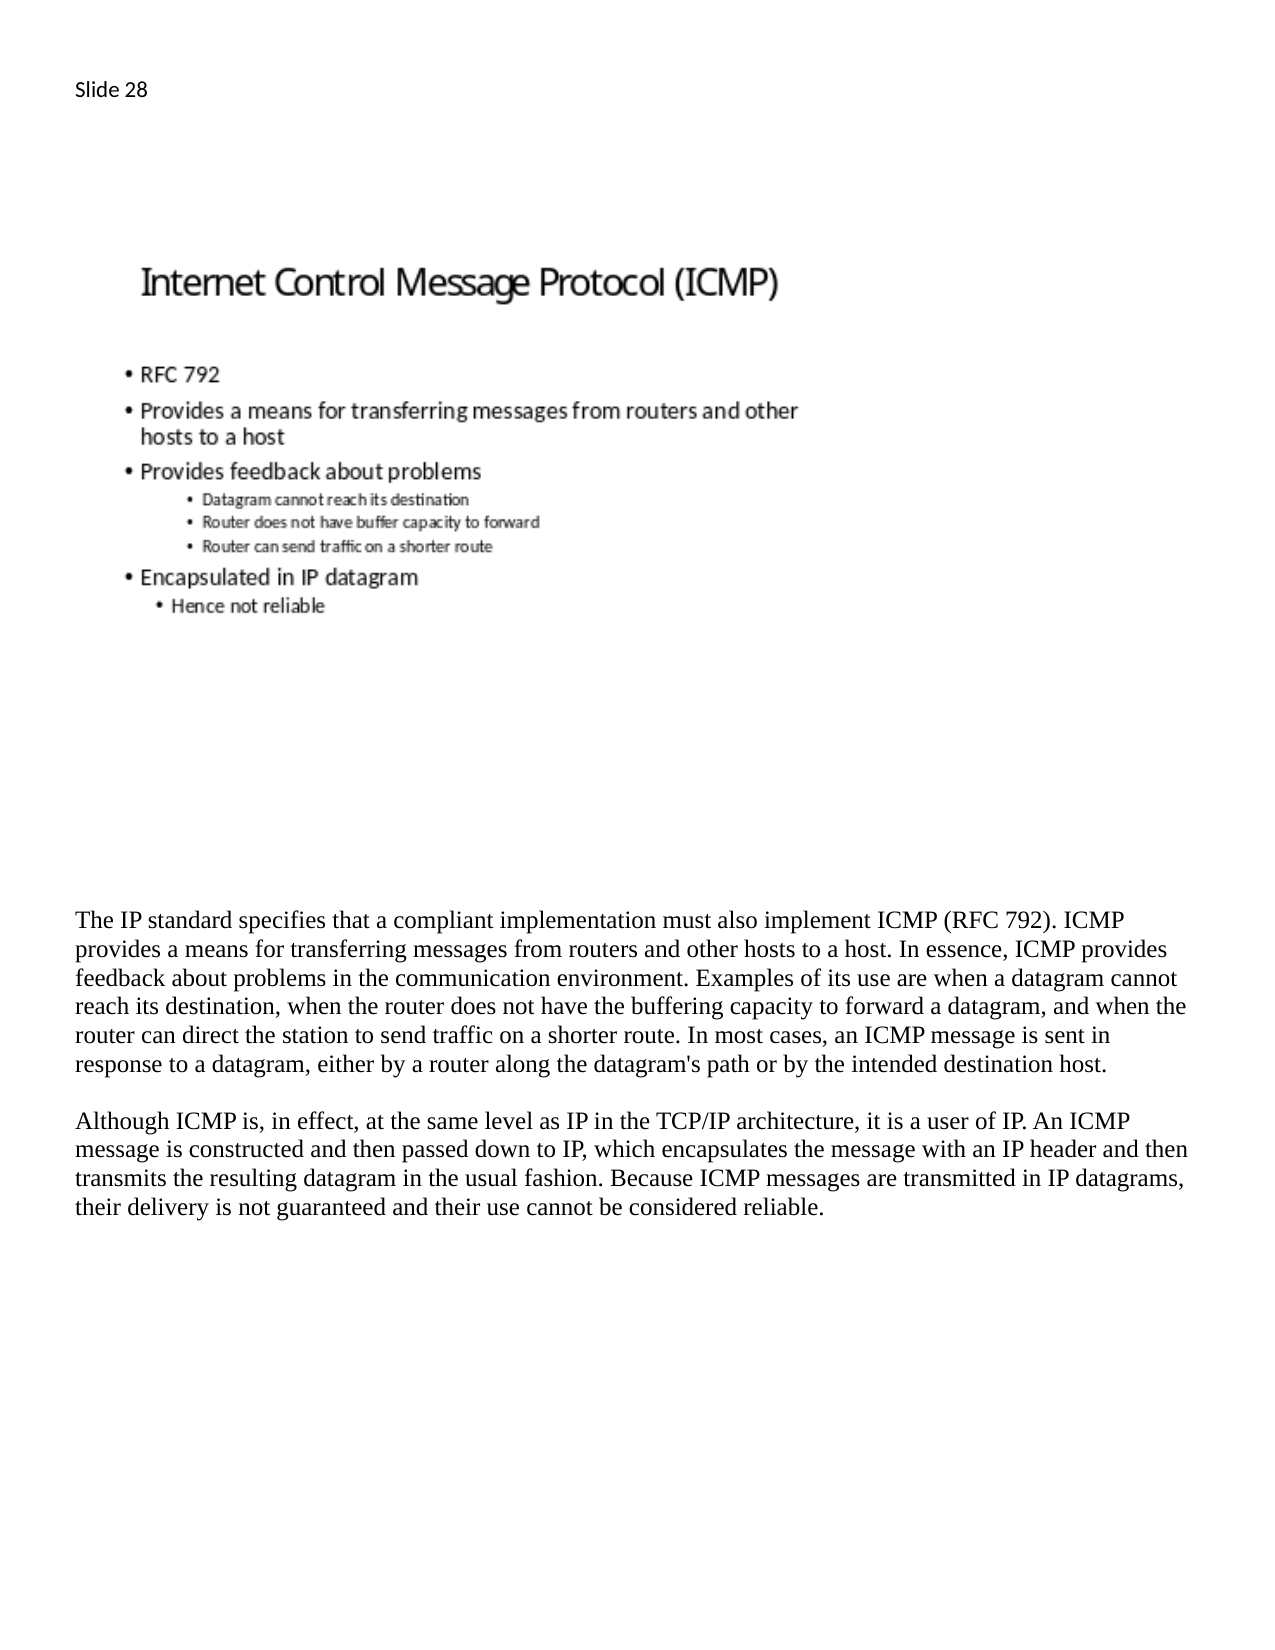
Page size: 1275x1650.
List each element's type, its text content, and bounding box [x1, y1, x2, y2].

text Although ICMP is, in effect, at the same level as IP in the TCP/IP architecture, it is a user of IP. An ICMP message is constructed and then passed down to IP, which encapsulates the message with an IP header and then transmits the resulting datagram in the usual fashion. Because ICMP messages are transmitted in IP datagrams, their delivery is not guaranteed and their use cannot be considered reliable. [75, 1106, 1200, 1221]
text The IP standard specifies that a compliant implementation must also implement ICMP (RFC 792). ICMP provides a means for transferring messages from routers and other hosts to a host. In essence, ICMP provides feedback about problems in the communication environment. Examples of its use are when a datagram cannot reach its destination, when the router does not have the buffering capacity to forward a datagram, and when the router can direct the station to send traffic on a shorter route. In most cases, an ICMP message is sent in response to a datagram, either by a router along the datagram's path or by the intended destination host. [75, 905, 1200, 1078]
text Slide 28 [75, 75, 1200, 103]
